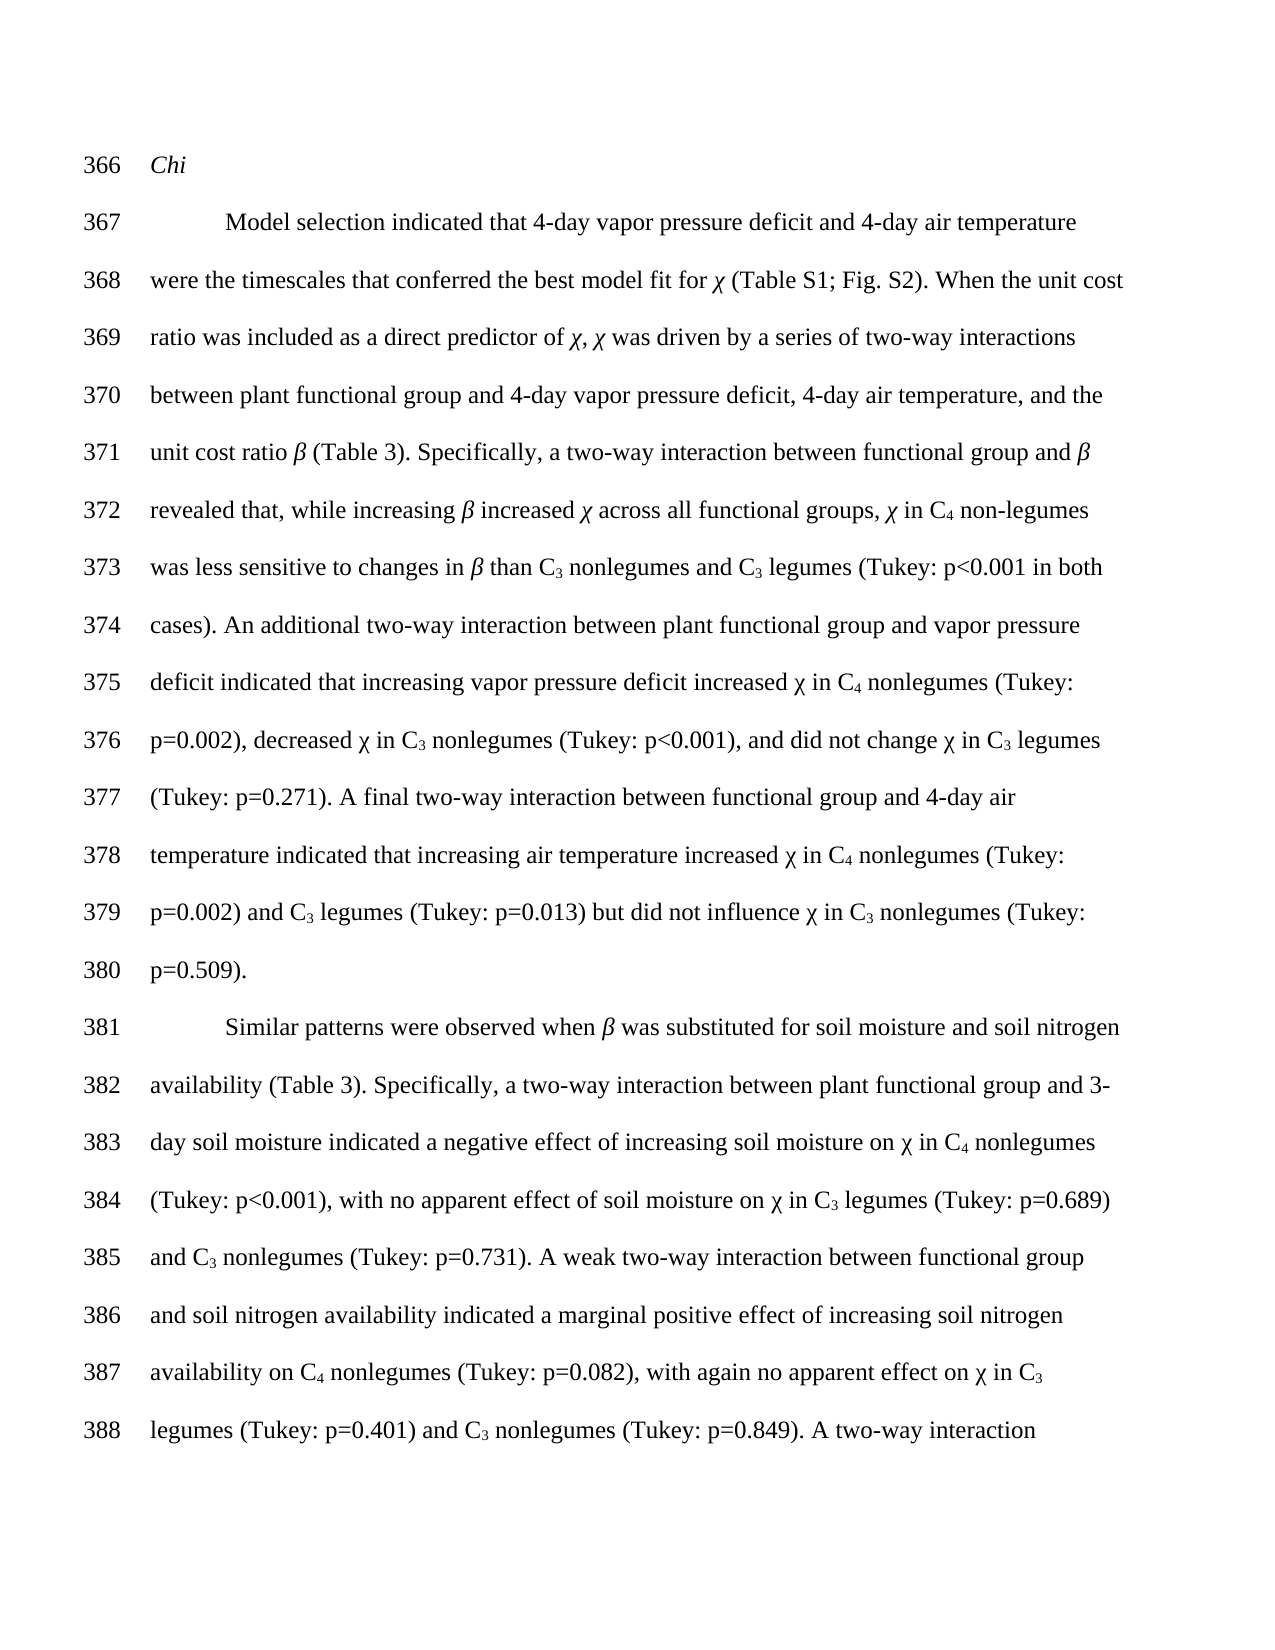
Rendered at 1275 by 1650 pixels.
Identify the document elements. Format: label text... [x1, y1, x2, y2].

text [150, 1012, 1125, 1444]
text Model selection indicated that 4-day vapor pressure deficit and 4-day air temperature were the timescales that conferred the best model fit for χ (Table S1; Fig. S2). When the unit cost ratio was included as a direct predictor of χ, χ was driven by a series of two-way interactions between plant functional group and 4-day vapor pressure deficit, 4-day air temperature, and the unit cost ratio β (Table 3). Specifically, a two-way interaction between functional group and β revealed that, while increasing β increased χ across all functional groups, χ in C4 non-legumes was less sensitive to changes in β than C3 nonlegumes and C3 legumes (Tukey: p<0.001 in both cases). An additional two-way interaction between plant functional group and vapor pressure deficit indicated that increasing vapor pressure deficit increased χ in C4 nonlegumes (Tukey: p=0.002), decreased χ in C3 nonlegumes (Tukey: p<0.001), and did not change χ in C3 legumes (Tukey: p=0.271). A final two-way interaction between functional group and 4-day air temperature indicated that increasing air temperature increased χ in C4 nonlegumes (Tukey: p=0.002) and C3 legumes (Tukey: p=0.013) but did not influence χ in C3 nonlegumes (Tukey: p=0.509). [150, 207, 1125, 984]
text Chi [150, 150, 1125, 179]
